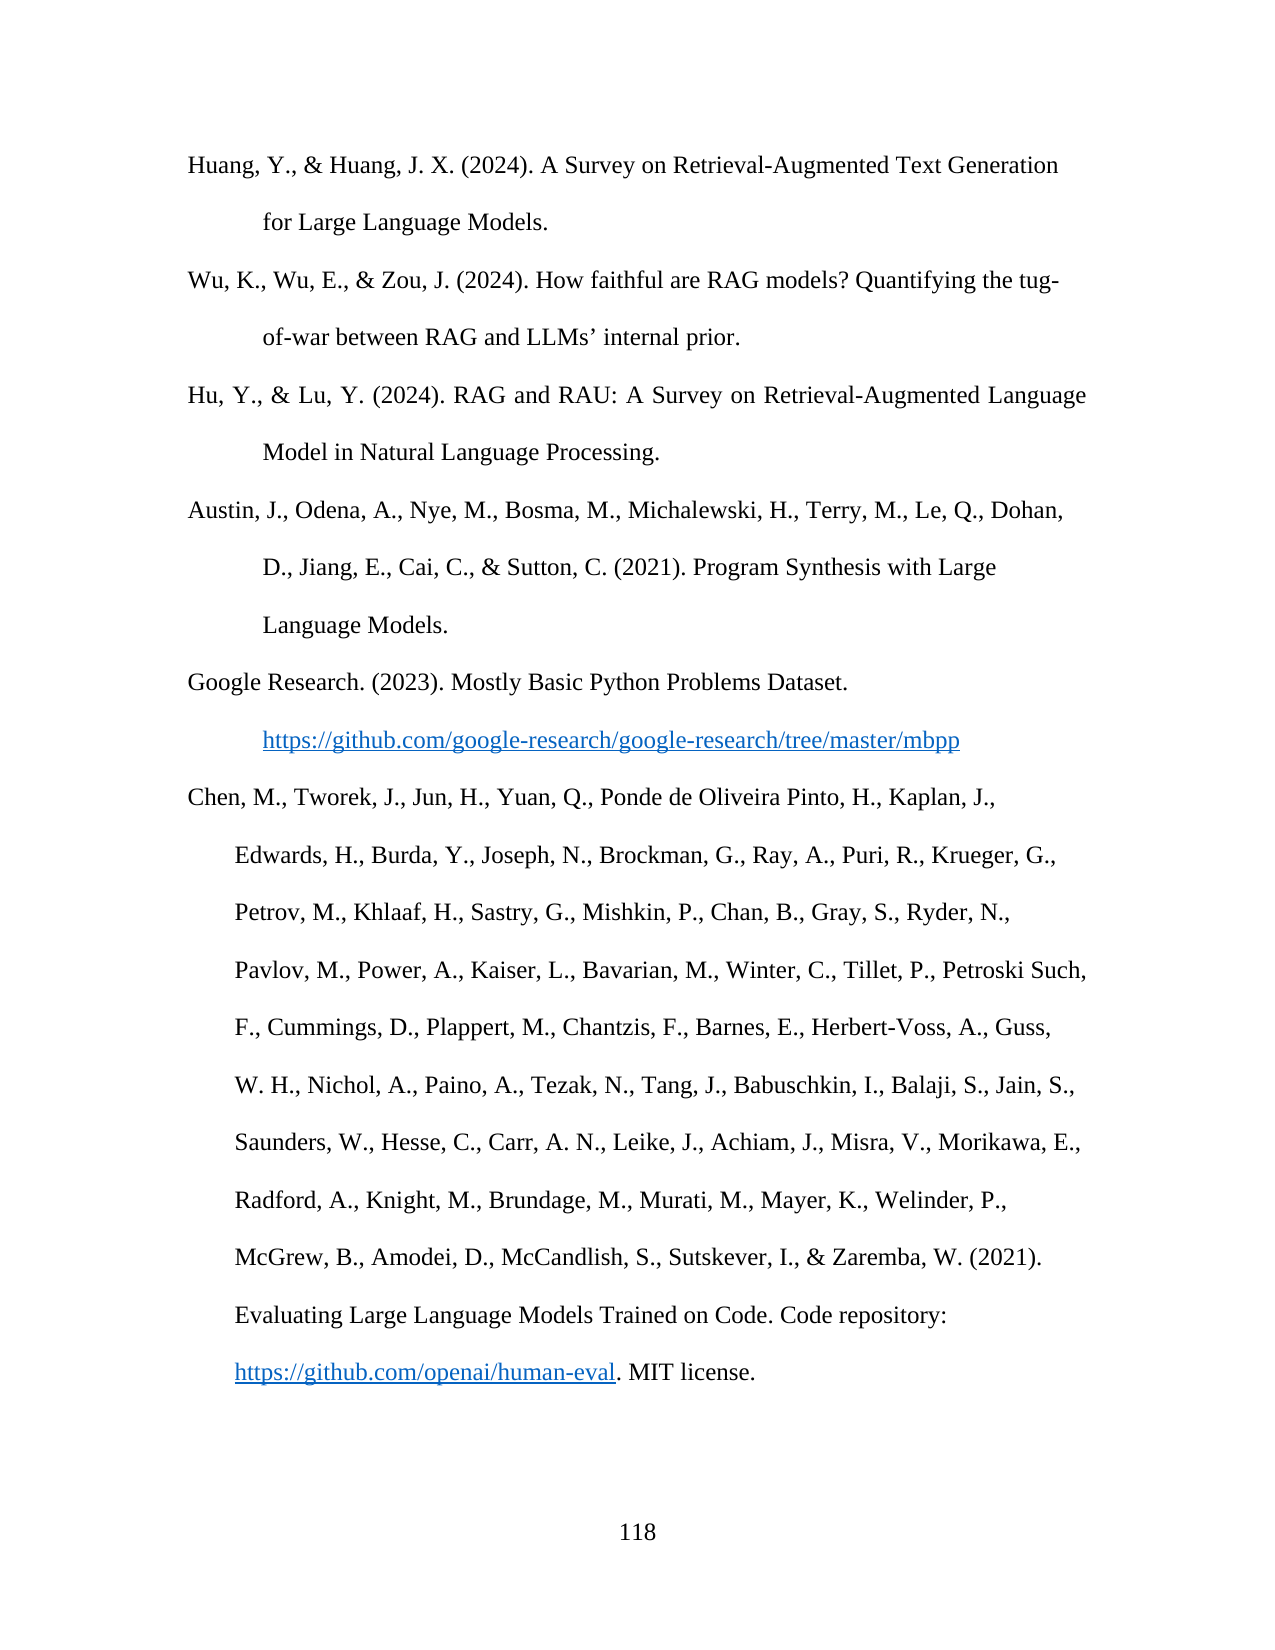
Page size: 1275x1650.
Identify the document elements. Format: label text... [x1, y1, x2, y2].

text Hu, Y., & Lu, Y. (2024). RAG and RAU: A Survey on Retrieval-Augmented Language Model in Natural Language Processing. [187, 380, 1087, 466]
text Google Research. (2023). Mostly Basic Python Problems Dataset. https://github.com/google-research/google-research/tree/master/mbpp [187, 667, 1087, 754]
text Wu, K., Wu, E., & Zou, J. (2024). How faithful are RAG models? Quantifying the tug-of-war between RAG and LLMs’ internal prior. [187, 265, 1087, 351]
text Huang, Y., & Huang, J. X. (2024). A Survey on Retrieval-Augmented Text Generation for Large Language Models. [187, 150, 1087, 236]
text Austin, J., Odena, A., Nye, M., Bosma, M., Michalewski, H., Terry, M., Le, Q., Dohan, D., Jiang, E., Cai, C., & Sutton, C. (2021). Program Synthesis with Large Language Models. [187, 495, 1087, 639]
text Chen, M., Tworek, J., Jun, H., Yuan, Q., Ponde de Oliveira Pinto, H., Kaplan, J., Edwards, H., Burda, Y., Joseph, N., Brockman, G., Ray, A., Puri, R., Krueger, G., Petrov, M., Khlaaf, H., Sastry, G., Mishkin, P., Chan, B., Gray, S., Ryder, N., Pavlov, M., Power, A., Kaiser, L., Bavarian, M., Winter, C., Tillet, P., Petroski Such, F., Cummings, D., Plappert, M., Chantzis, F., Barnes, E., Herbert-Voss, A., Guss, W. H., Nichol, A., Paino, A., Tezak, N., Tang, J., Babuschkin, I., Balaji, S., Jain, S., Saunders, W., Hesse, C., Carr, A. N., Leike, J., Achiam, J., Misra, V., Morikawa, E., Radford, A., Knight, M., Brundage, M., Murati, M., Mayer, K., Welinder, P., McGrew, B., Amodei, D., McCandlish, S., Sutskever, I., & Zaremba, W. (2021). Evaluating Large Language Models Trained on Code. Code repository: https://github.com/openai/human-eval. MIT license. [187, 782, 1087, 1386]
